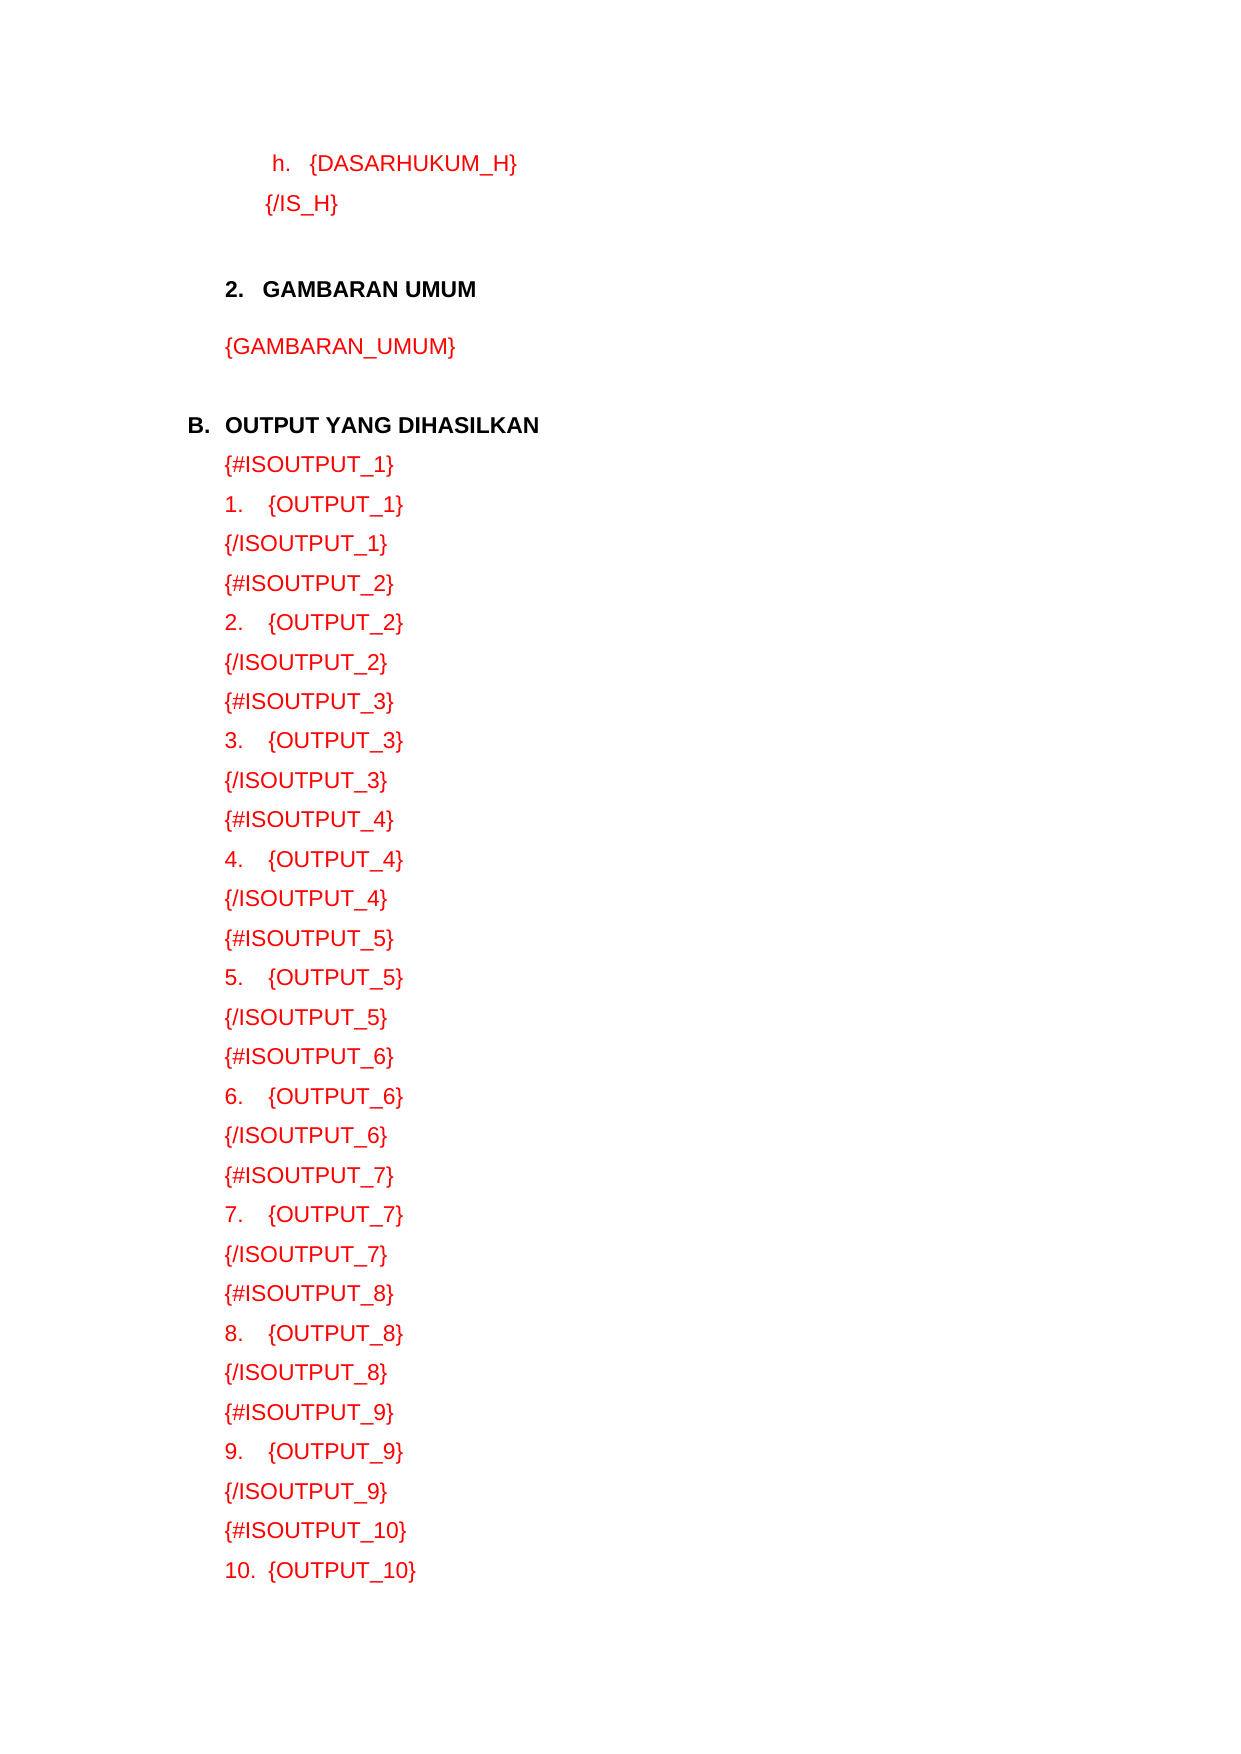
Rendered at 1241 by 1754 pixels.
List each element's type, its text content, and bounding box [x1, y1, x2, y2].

list {OUTPUT_9} [224, 1438, 1090, 1464]
text {/IS_H} [265, 189, 1090, 216]
text {#ISOUTPUT_1} [224, 451, 1090, 477]
list {OUTPUT_10} [224, 1557, 1090, 1583]
text {/ISOUTPUT_2} [224, 648, 1090, 675]
text {#ISOUTPUT_2} [224, 569, 1090, 596]
list {DASARHUKUM_H} [272, 150, 1090, 176]
text {#ISOUTPUT_3} [224, 688, 1090, 714]
list GAMBARAN UMUM [225, 276, 1090, 302]
text {#ISOUTPUT_7} [224, 1162, 1090, 1188]
text {/ISOUTPUT_4} [224, 885, 1090, 912]
list {OUTPUT_3} [224, 727, 1090, 754]
text {/ISOUTPUT_1} [224, 530, 1090, 556]
list {OUTPUT_8} [224, 1320, 1090, 1346]
list {OUTPUT_1} [224, 491, 1090, 517]
text {/ISOUTPUT_3} [224, 767, 1090, 793]
text {#ISOUTPUT_10} [224, 1517, 1090, 1543]
list {OUTPUT_2} [224, 609, 1090, 635]
text {/ISOUTPUT_5} [224, 1004, 1090, 1030]
text {/ISOUTPUT_6} [224, 1122, 1090, 1149]
text {GAMBARAN_UMUM} [225, 333, 1090, 359]
text {#ISOUTPUT_5} [224, 925, 1090, 951]
list {OUTPUT_4} [224, 846, 1090, 872]
text {/ISOUTPUT_8} [224, 1359, 1090, 1386]
list {OUTPUT_7} [224, 1201, 1090, 1228]
text {#ISOUTPUT_4} [224, 806, 1090, 833]
text {#ISOUTPUT_6} [224, 1043, 1090, 1070]
list {OUTPUT_5} [224, 964, 1090, 991]
text {#ISOUTPUT_9} [224, 1399, 1090, 1425]
text {/ISOUTPUT_9} [224, 1478, 1090, 1504]
list OUTPUT YANG DIHASILKAN [187, 412, 1090, 438]
text {/ISOUTPUT_7} [224, 1241, 1090, 1267]
list {OUTPUT_6} [224, 1083, 1090, 1109]
text {#ISOUTPUT_8} [224, 1280, 1090, 1307]
